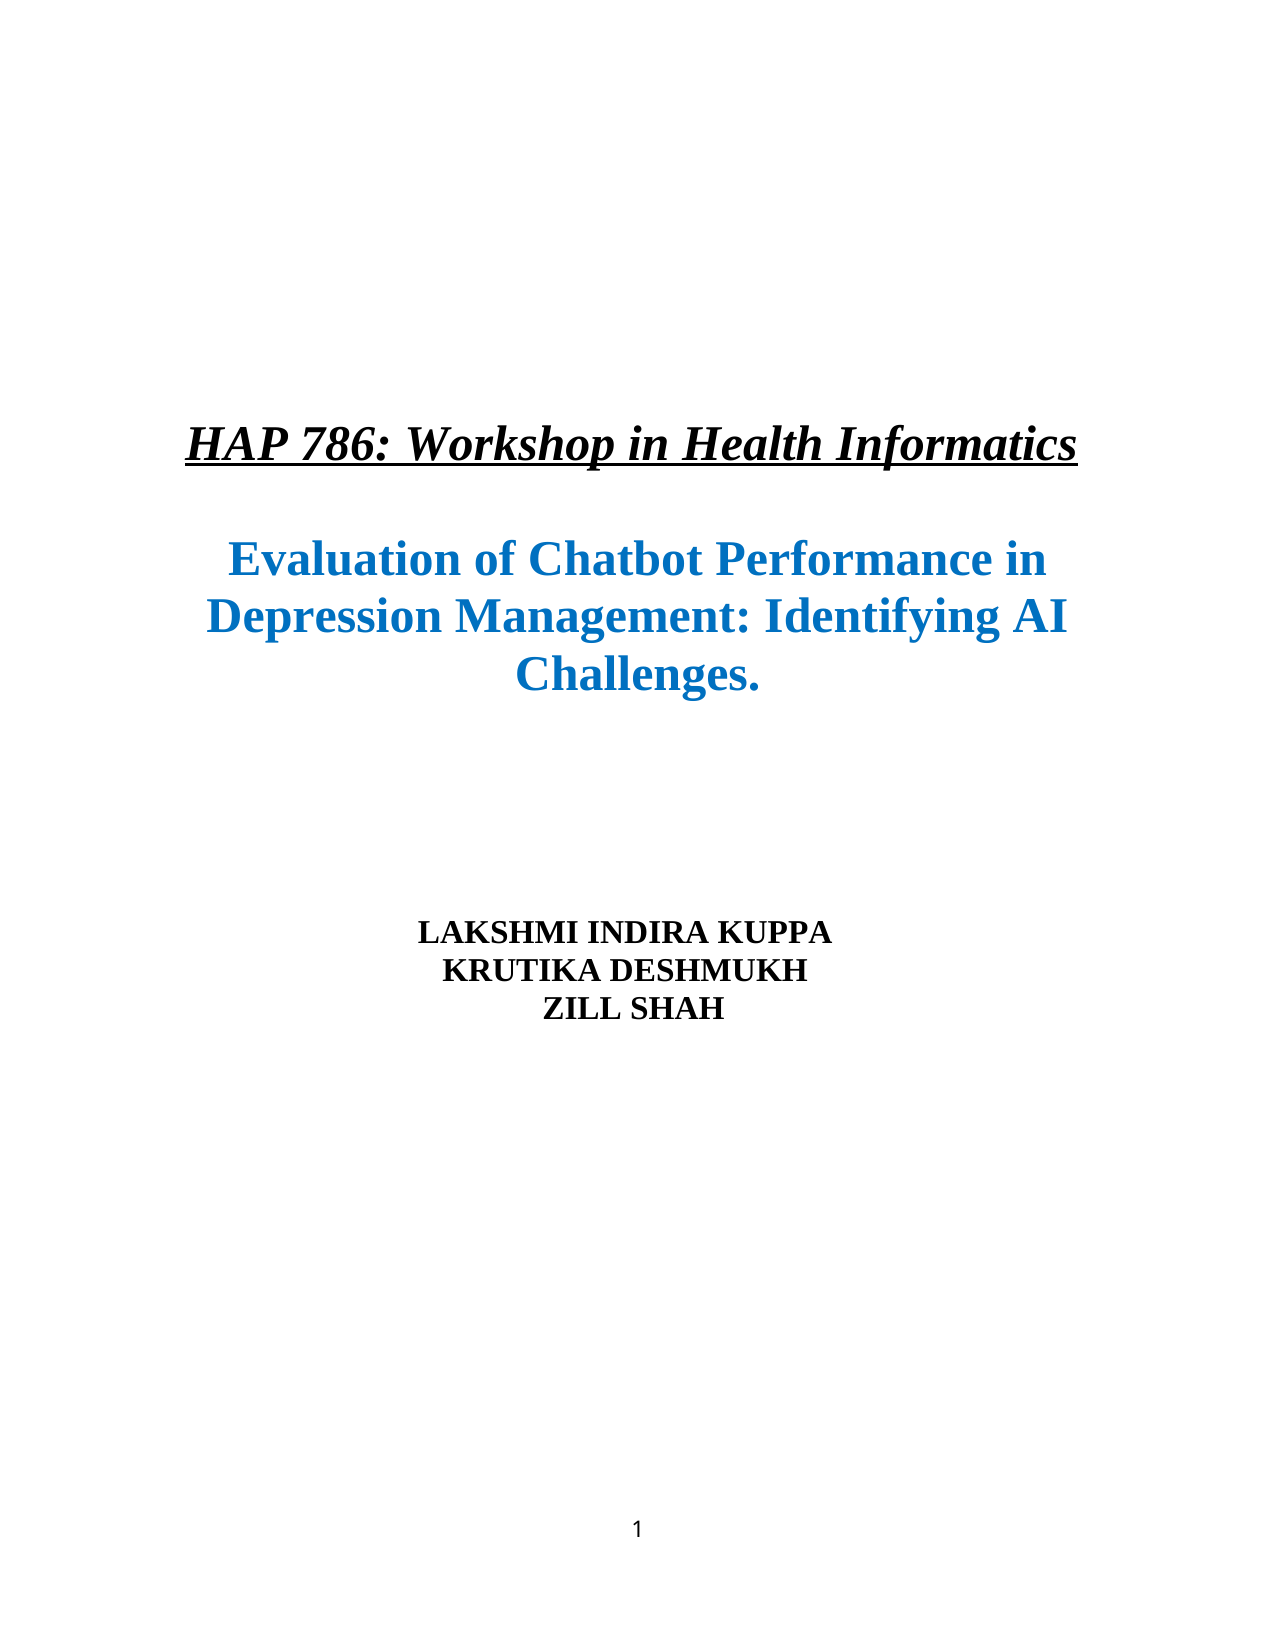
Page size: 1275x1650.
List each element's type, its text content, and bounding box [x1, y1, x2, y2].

text KRUTIKA DESHMUKH [150, 950, 1125, 988]
text ZILL SHAH [150, 988, 1125, 1027]
text LAKSHMI INDIRA KUPPA [150, 912, 1125, 950]
text HAP 786: Workshop in Health Informatics [150, 413, 1125, 471]
text Evaluation of Chatbot Performance in Depression Management: Identifying AI Challenges. [150, 528, 1125, 701]
